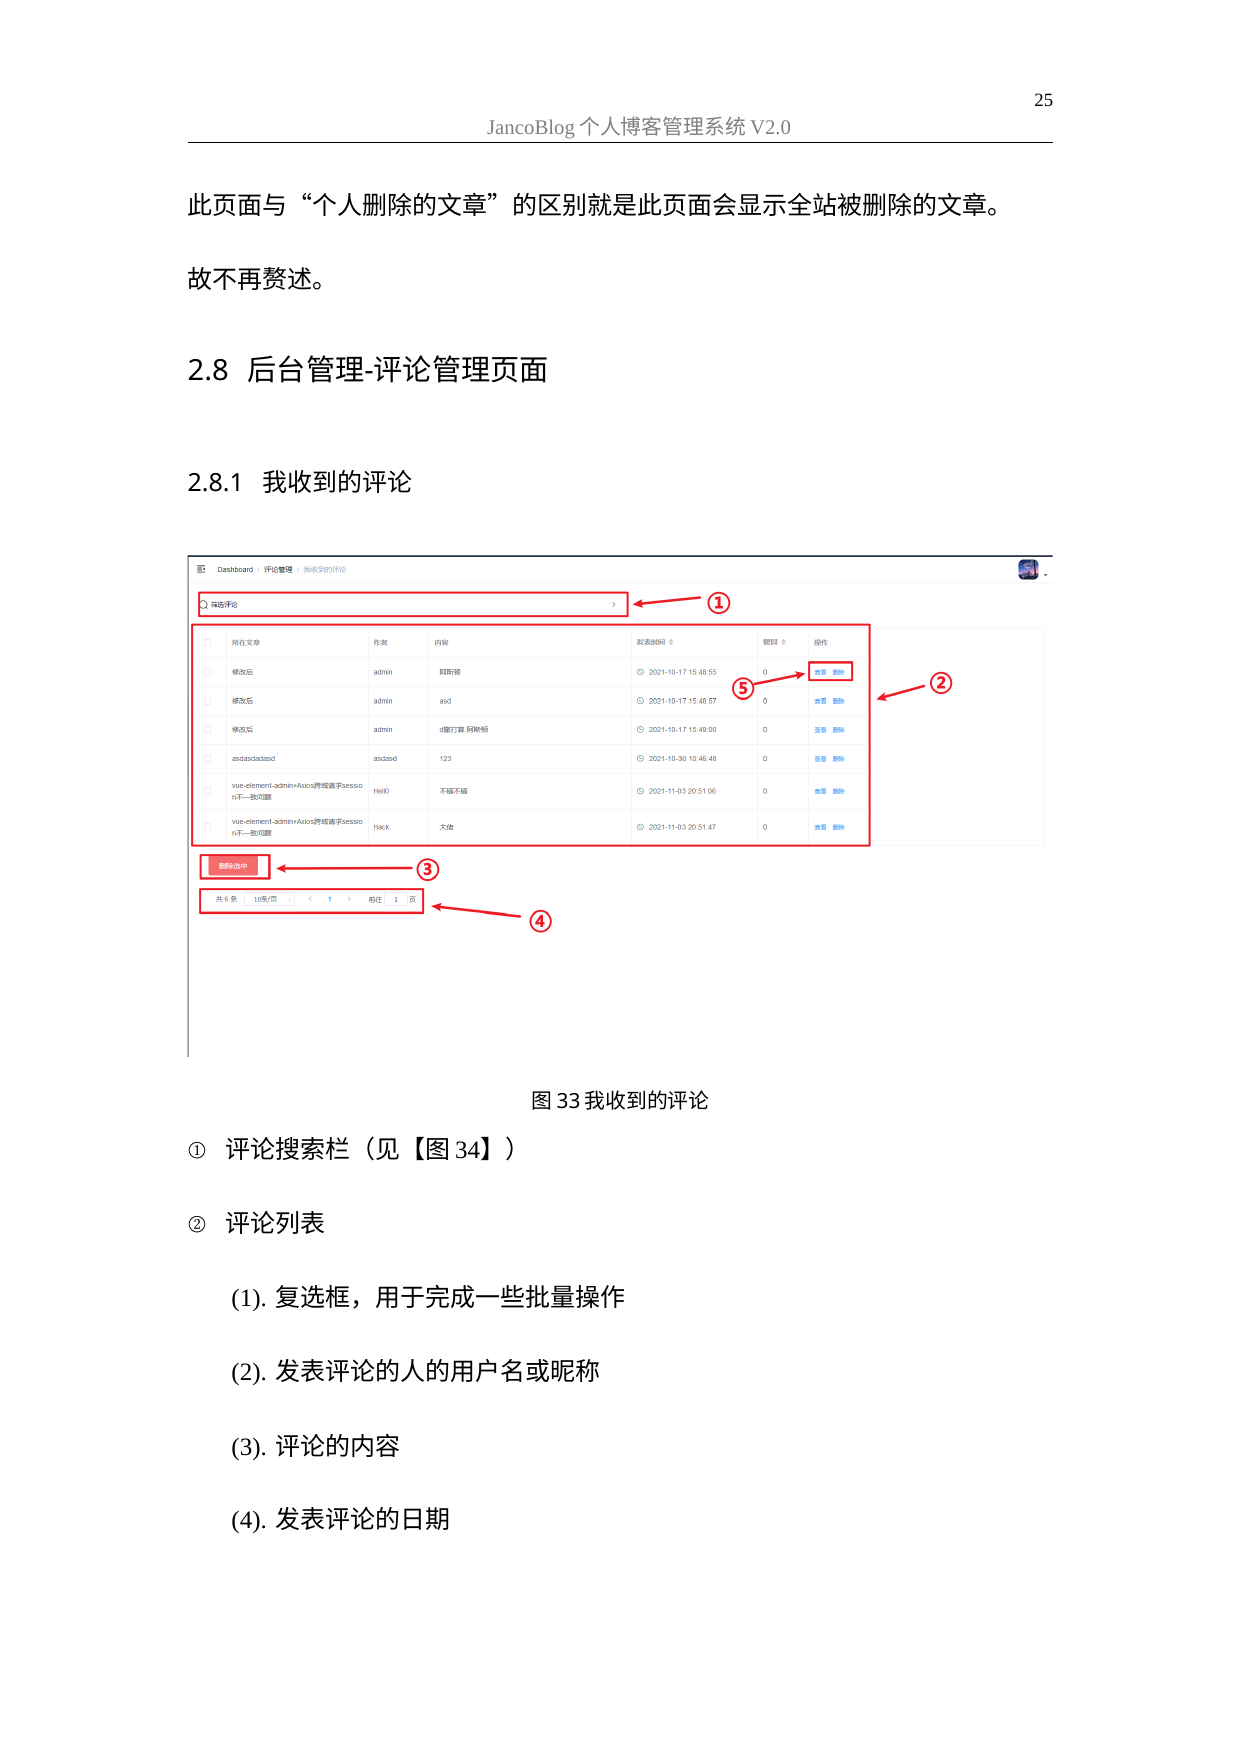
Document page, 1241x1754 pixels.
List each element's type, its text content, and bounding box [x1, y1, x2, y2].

list 发表评论的日期 [231, 1486, 1053, 1551]
subtitle 我收到的评论 [187, 448, 1053, 513]
list 评论的内容 [231, 1412, 1053, 1477]
text 图 33我收到的评论 [187, 1083, 1053, 1115]
list 评论列表 [187, 1189, 1053, 1254]
text 故不再赘述。 [187, 245, 1053, 310]
list 发表评论的人的用户名或昵称 [231, 1337, 1053, 1402]
list 评论搜索栏（见【图34】） [187, 1115, 1053, 1180]
text 此页面与“个人删除的文章”的区别就是此页面会显示全站被删除的文章。 [187, 171, 1053, 236]
subtitle 后台管理-评论管理页面 [187, 336, 1053, 401]
list 复选框，用于完成一些批量操作 [231, 1263, 1053, 1328]
picture [187, 555, 1053, 1057]
